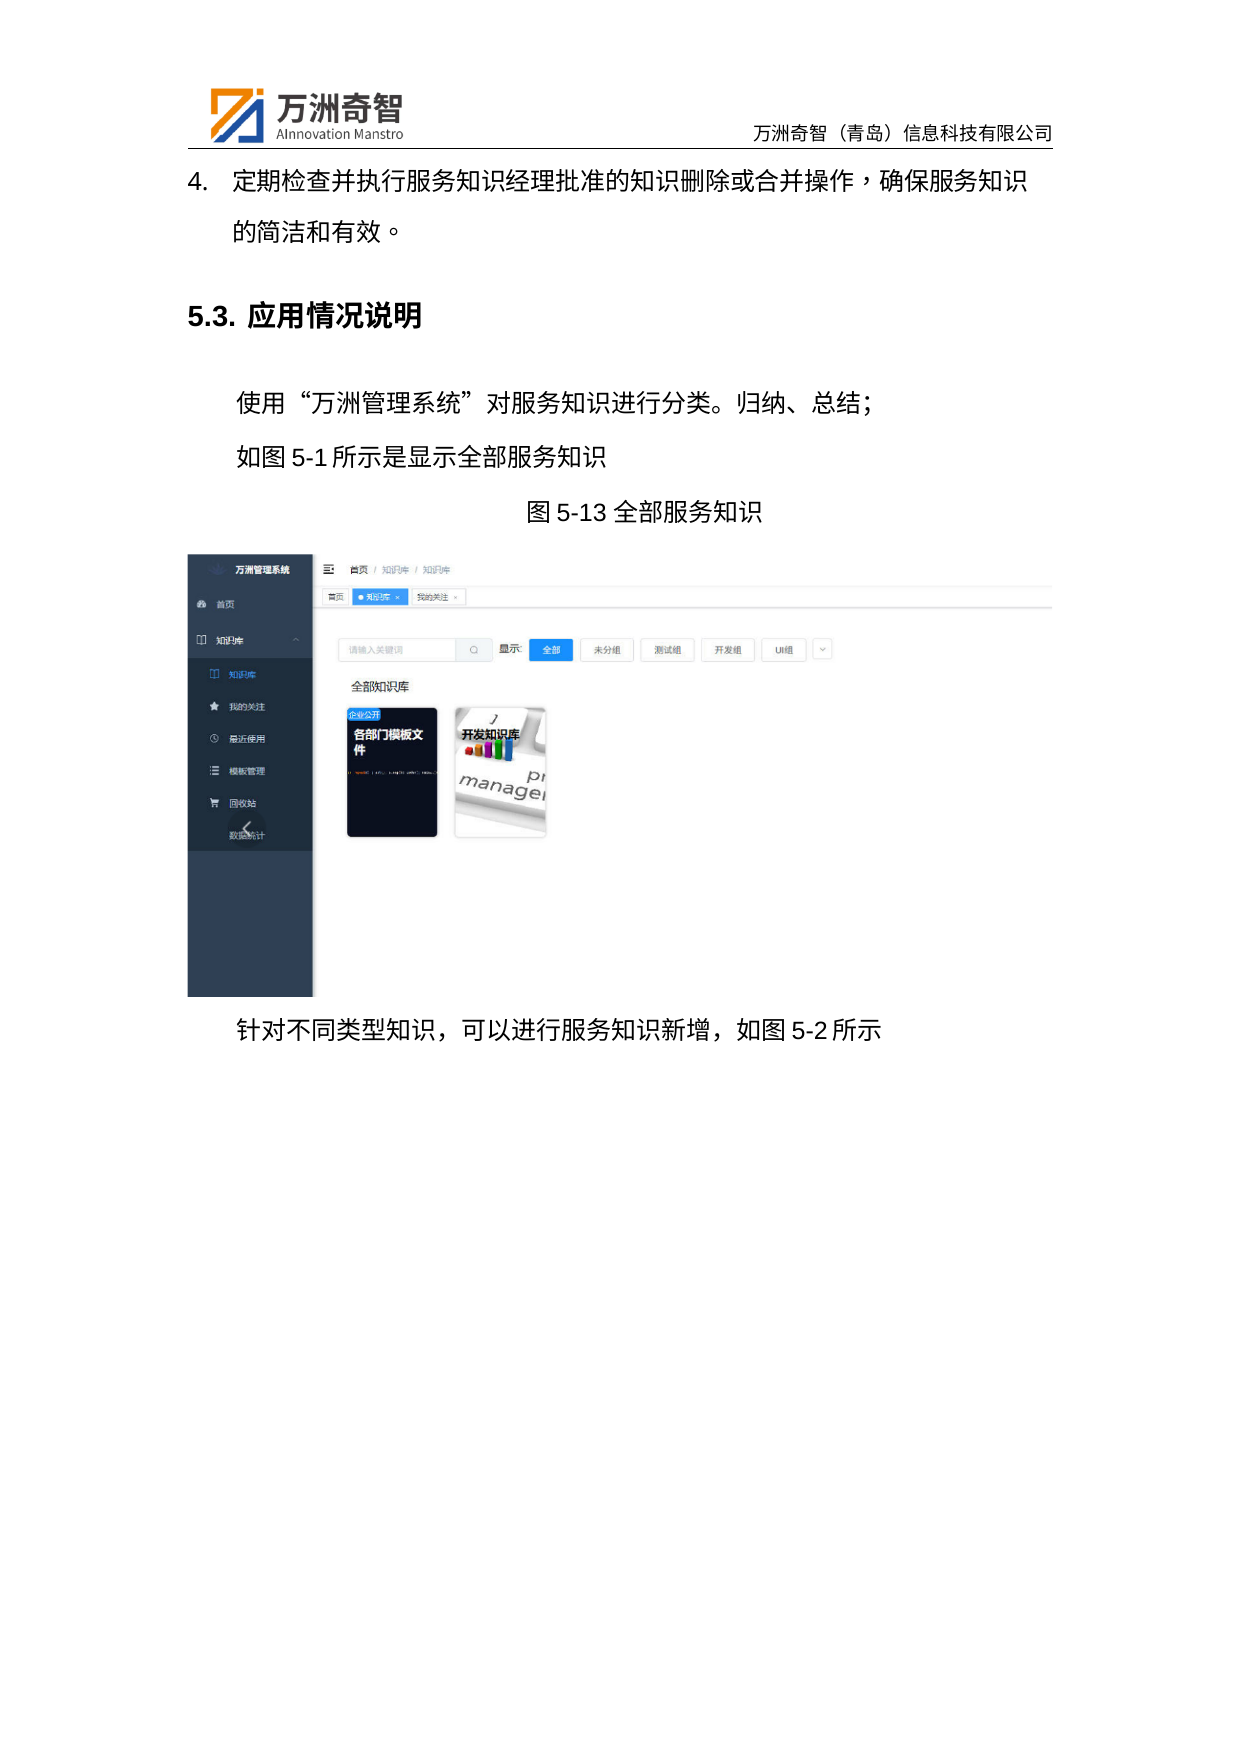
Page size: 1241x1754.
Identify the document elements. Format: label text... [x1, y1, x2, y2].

text 应用情况说明 [187, 293, 1053, 335]
list 定期检查并执行服务知识经理批准的知识删除或合并操作，确保服务知识的简洁和有效。 [187, 161, 1053, 249]
text 针对不同类型知识，可以进行服务知识新增，如图5-2所示 [187, 1011, 1053, 1047]
text 如图5-1所示是显示全部服务知识 [187, 438, 1053, 474]
picture [187, 546, 1053, 997]
picture [194, 79, 417, 148]
text 使用“万洲管理系统”对服务知识进行分类。归纳、总结； [187, 383, 1053, 419]
